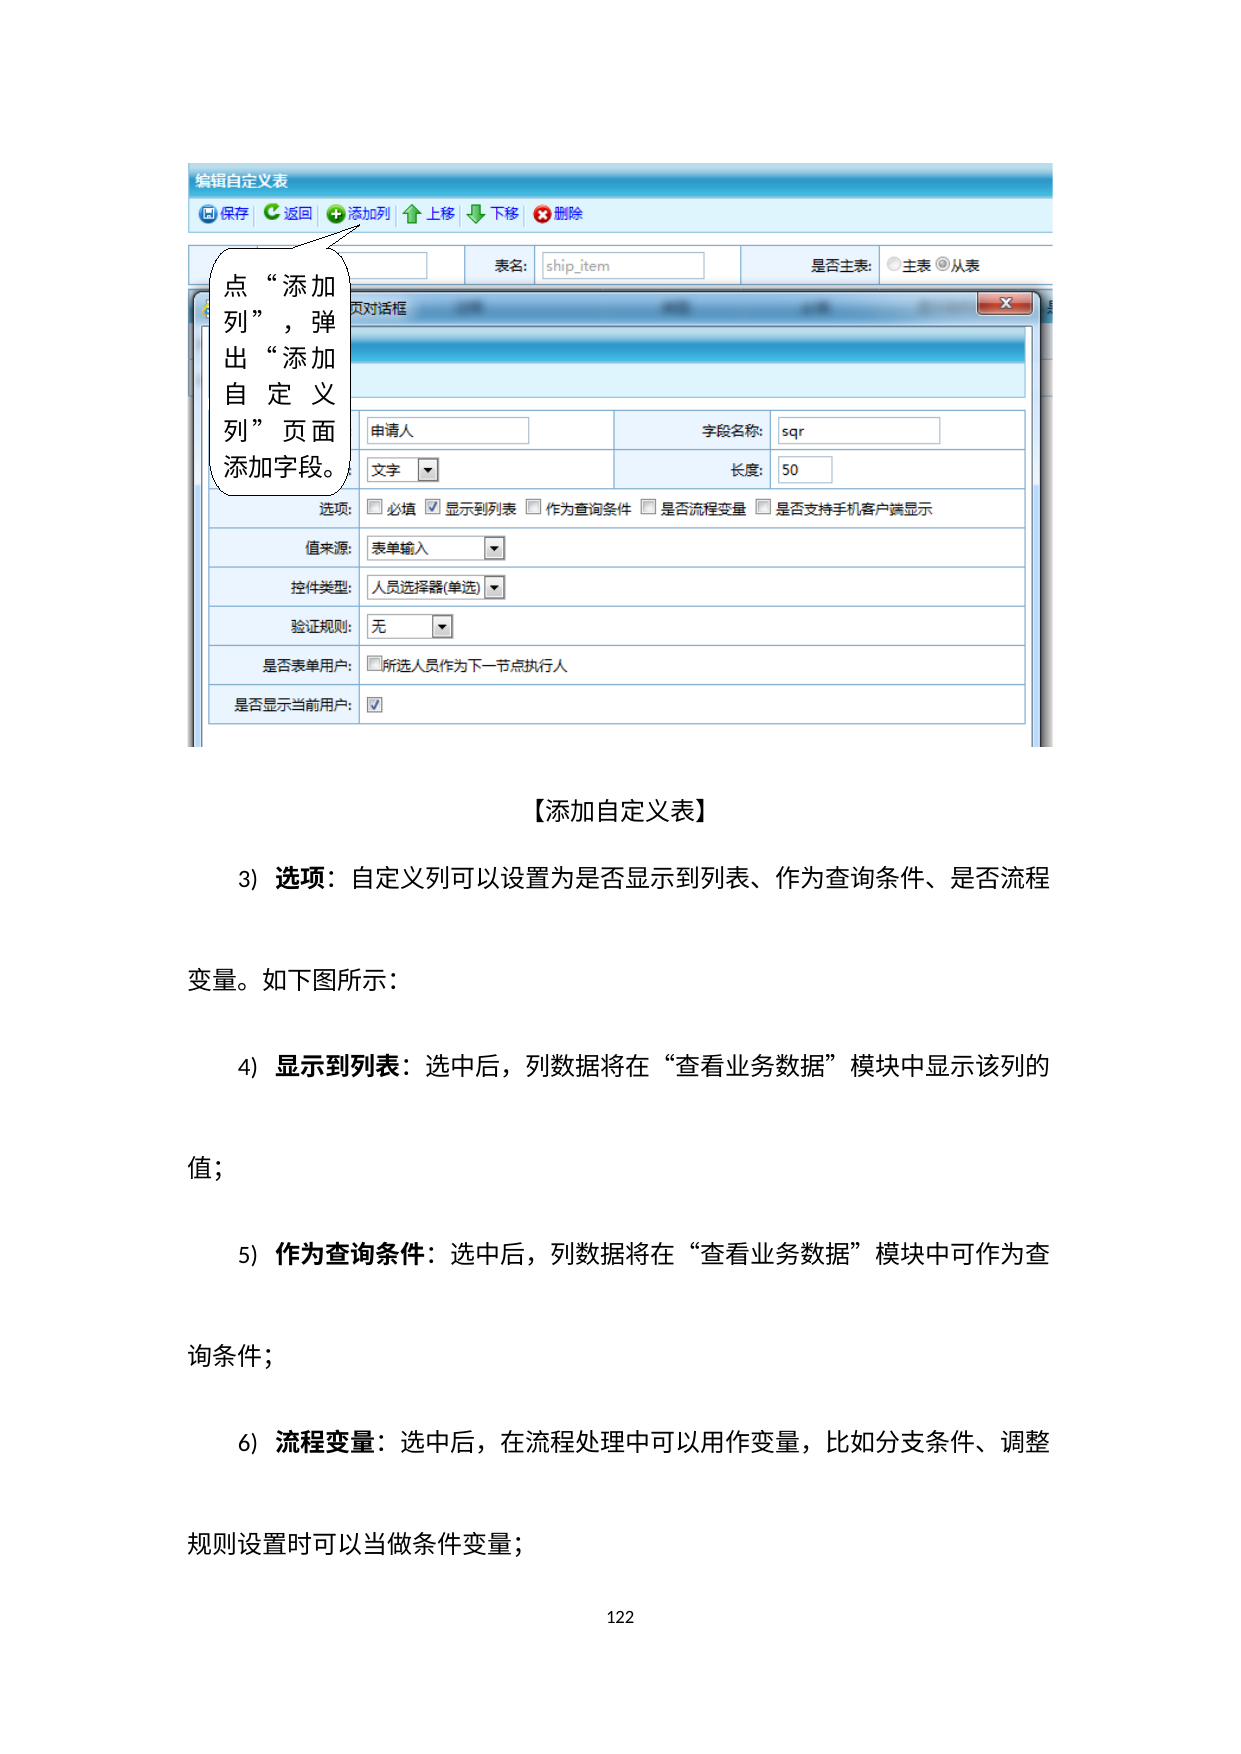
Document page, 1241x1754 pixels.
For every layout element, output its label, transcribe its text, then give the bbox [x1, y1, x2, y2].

text 【添加自定义表】 [187, 775, 1053, 843]
list 流程变量：选中后，在流程处理中可以用作变量，比如分支条件、调整规则设置时可以当做条件变量； [187, 1407, 1053, 1577]
list 选项：自定义列可以设置为是否显示到列表、作为查询条件、是否流程变量。如下图所示： [187, 843, 1053, 1013]
list 显示到列表：选中后，列数据将在“查看业务数据”模块中显示该列的值； [187, 1031, 1053, 1201]
list 作为查询条件：选中后，列数据将在“查看业务数据”模块中可作为查询条件； [187, 1219, 1053, 1389]
picture [187, 163, 1053, 747]
